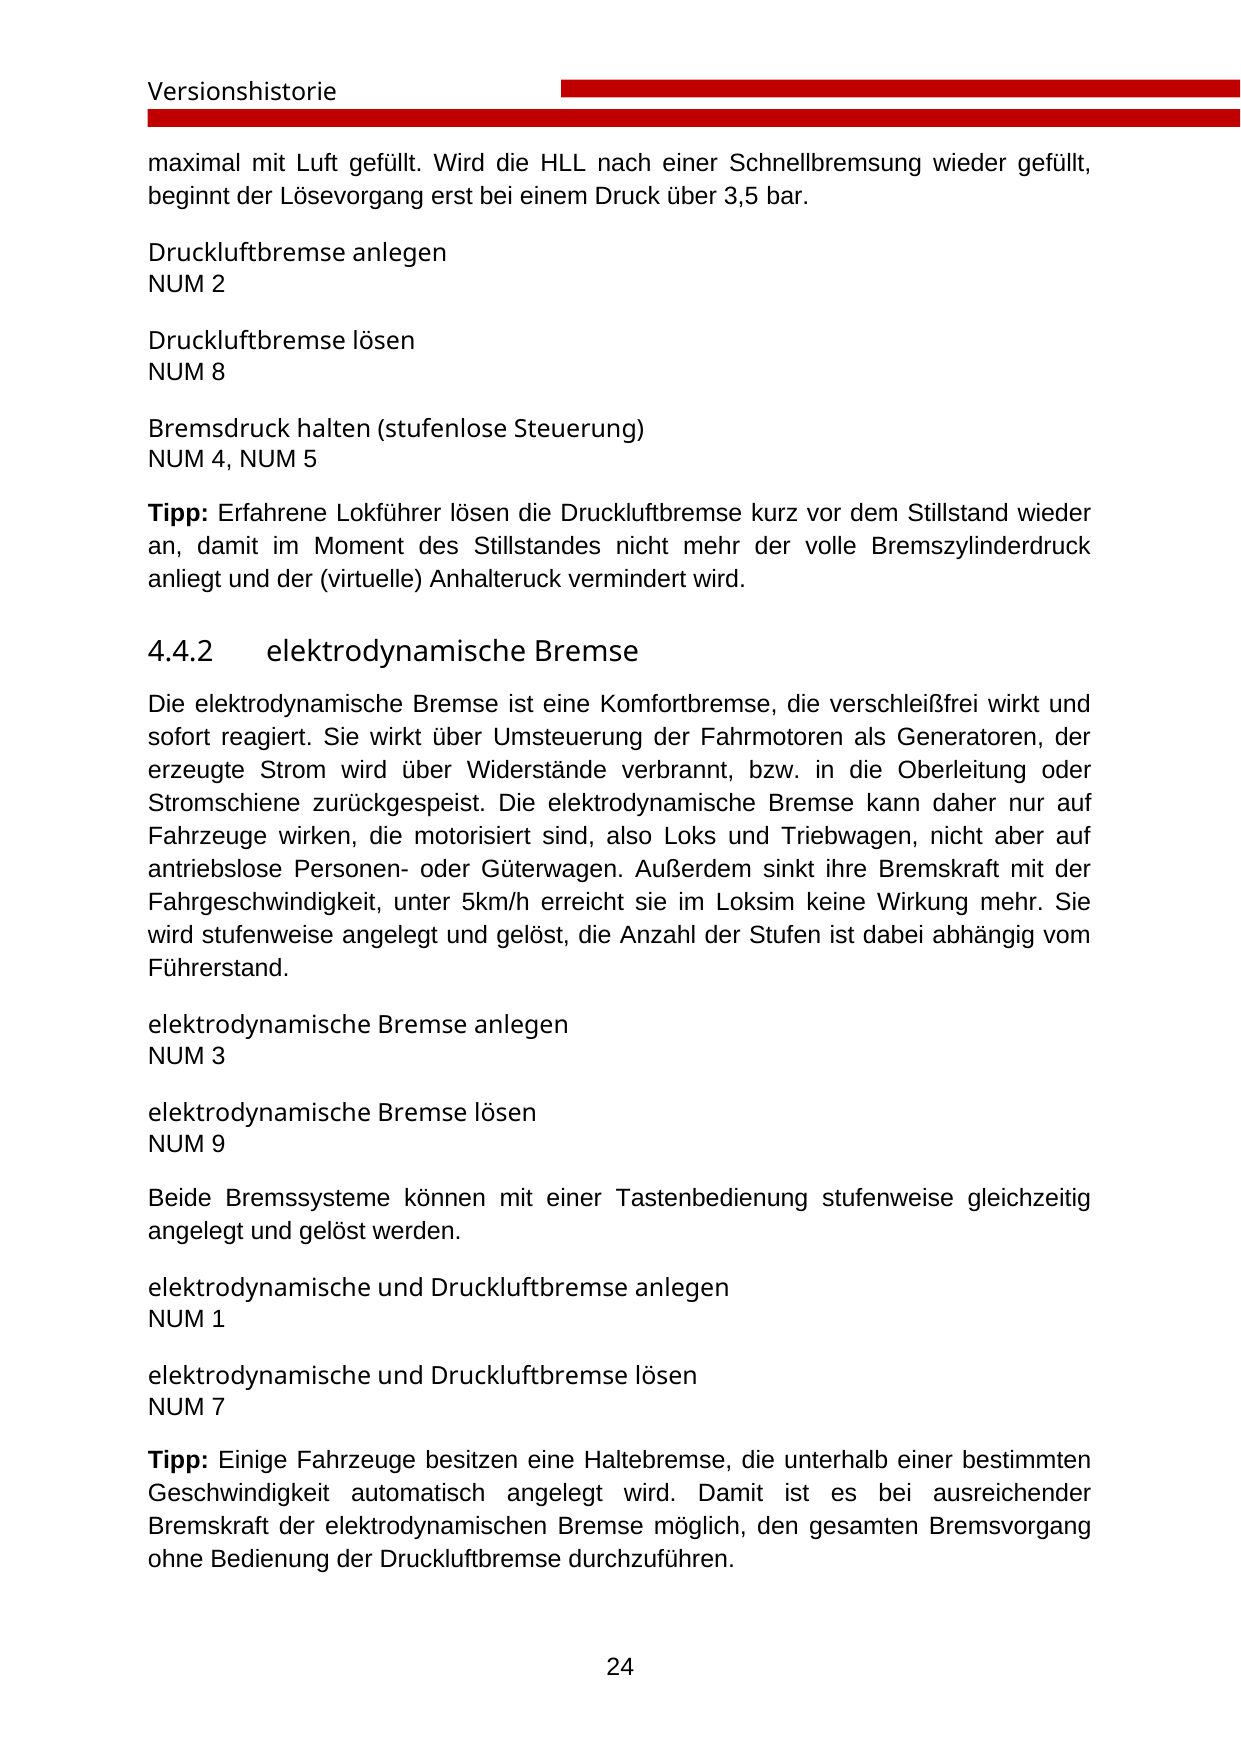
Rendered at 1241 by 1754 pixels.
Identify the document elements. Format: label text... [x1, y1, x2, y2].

text NUM 7 [148, 1391, 1093, 1420]
text elektrodynamische Bremse lösen [148, 1095, 1093, 1129]
text elektrodynamische und Druckluftbremse lösen [148, 1357, 1093, 1391]
text Druckluftbremse anlegen [148, 234, 1093, 268]
text Tipp: Einige Fahrzeuge besitzen eine Haltebremse, die unterhalb einer bestimmten Geschwindigkeit automatisch angelegt wird. Damit ist es bei ausreichender Bremskraft der elektrodynamischen Bremse möglich, den gesamten Bremsvorgang ohne Bedienung der Druckluftbremse durchzuführen. [148, 1445, 1093, 1573]
text Die elektrodynamische Bremse ist eine Komfortbremse, die verschleißfrei wirkt und sofort reagiert. Sie wirkt über Umsteuerung der Fahrmotoren als Generatoren, der erzeugte Strom wird über Widerstände verbrannt, bzw. in die Oberleitung oder Stromschiene zurückgespeist. Die elektrodynamische Bremse kann daher nur auf Fahrzeuge wirken, die motorisiert sind, also Loks und Triebwagen, nicht aber auf antriebslose Personen- oder Güterwagen. Außerdem sinkt ihre Bremskraft mit der Fahrgeschwindigkeit, unter 5km/h erreicht sie im Loksim keine Wirkung mehr. Sie wird stufenweise angelegt und gelöst, die Anzahl der Stufen ist dabei abhängig vom Führerstand. [148, 689, 1093, 982]
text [148, 148, 1093, 209]
text NUM 8 [148, 356, 1093, 385]
text Beide Bremssysteme können mit einer Tastenbedienung stufenweise gleichzeitig angelegt und gelöst werden. [148, 1183, 1093, 1244]
text Tipp: Erfahrene Lokführer lösen die Druckluftbremse kurz vor dem Stillstand wieder an, damit im Moment des Stillstandes nicht mehr der volle Bremszylinderdruck anliegt und der (virtuelle) Anhalteruck vermindert wird. [148, 498, 1093, 593]
text elektrodynamische Bremse anlegen [148, 1007, 1093, 1041]
text elektrodynamische und Druckluftbremse anlegen [148, 1269, 1093, 1303]
text Bremsdruck halten (stufenlose Steuerung) [148, 410, 1093, 444]
text NUM 4, NUM 5 [148, 444, 1093, 473]
subtitle elektrodynamische Bremse [148, 631, 1093, 670]
text Druckluftbremse lösen [148, 322, 1093, 356]
text NUM 9 [148, 1129, 1093, 1157]
text NUM 2 [148, 268, 1093, 297]
text NUM 3 [148, 1041, 1093, 1069]
text NUM 1 [148, 1303, 1093, 1332]
